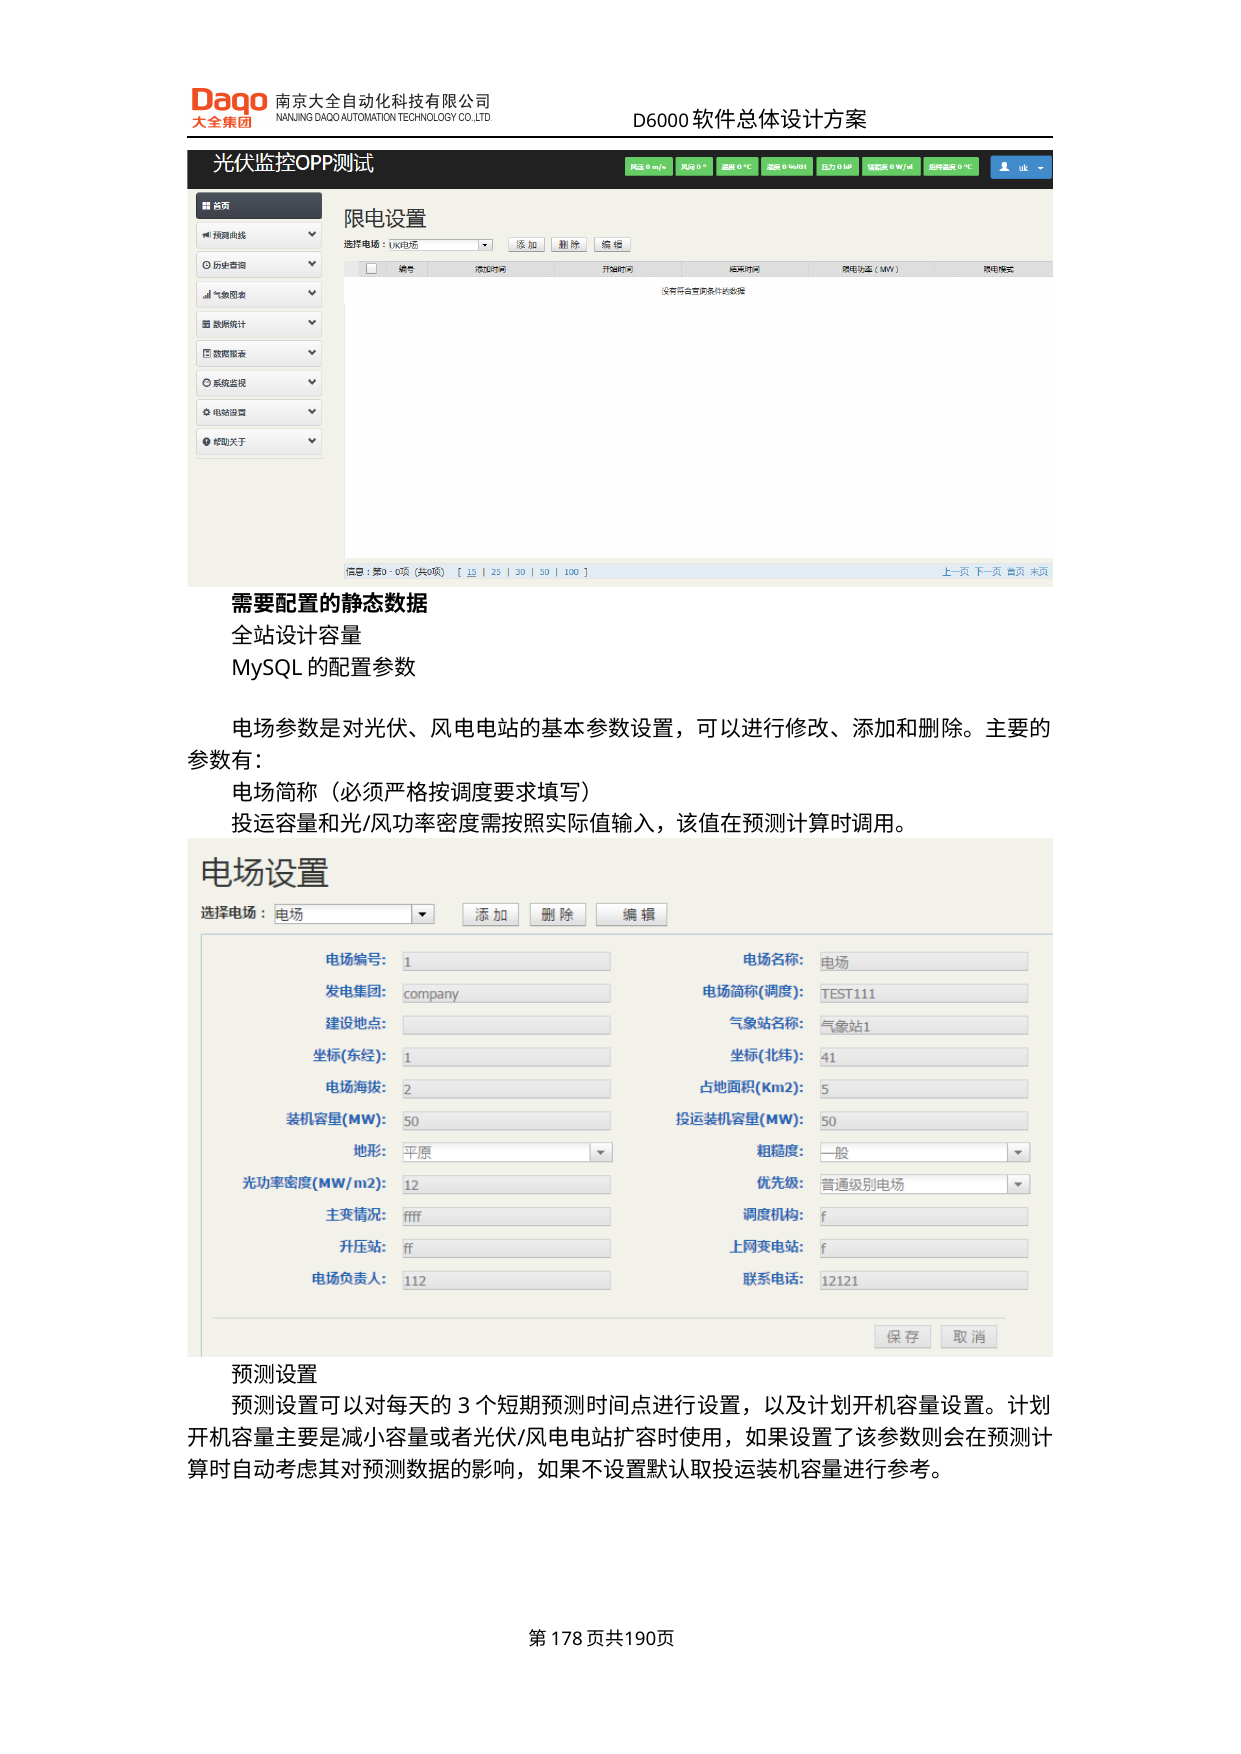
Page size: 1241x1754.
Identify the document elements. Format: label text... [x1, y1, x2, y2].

text 预测设置可以对每天的3个短期预测时间点进行设置，以及计划开机容量设置。计划开机容量主要是减小容量或者光伏/风电电站扩容时使用，如果设置了该参数则会在预测计算时自动考虑其对预测数据的影响，如果不设置默认取投运装机容量进行参考。 [187, 1388, 1053, 1484]
text 电场简称（必须严格按调度要求填写） [187, 775, 1053, 806]
text 预测设置 [187, 1357, 1053, 1388]
text 投运容量和光/风功率密度需按照实际值输入，该值在预测计算时调用。 [187, 806, 1053, 838]
picture [187, 88, 492, 128]
text 电场参数是对光伏、风电电站的基本参数设置，可以进行修改、添加和删除。主要的参数有： [187, 711, 1053, 775]
text MySQL的配置参数 [187, 650, 1053, 682]
text 全站设计容量 [187, 618, 1053, 650]
text 需要配置的静态数据 [187, 587, 1053, 618]
